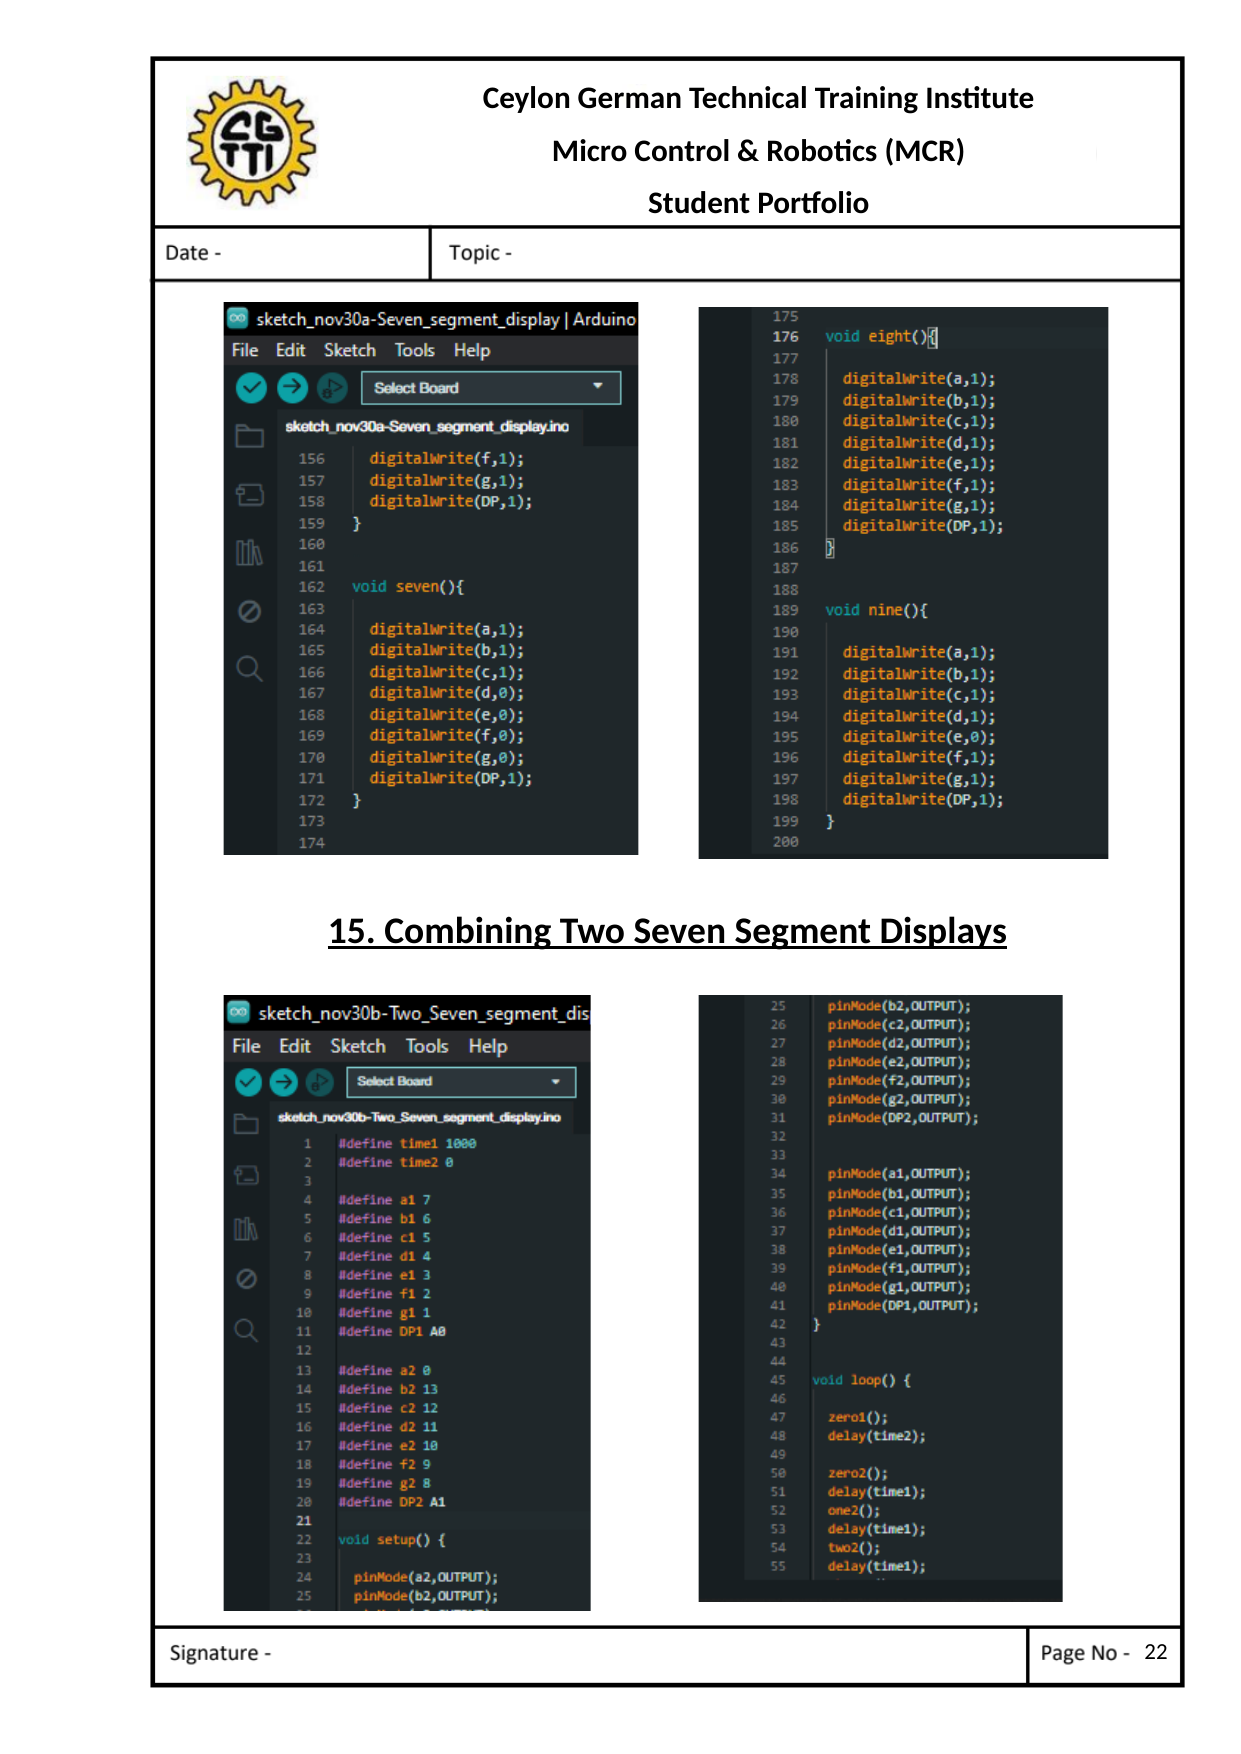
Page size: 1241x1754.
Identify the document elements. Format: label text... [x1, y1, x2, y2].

picture [0, 0, 1241, 1753]
subtitle 15. Combining Two Seven Segment Displays [165, 907, 1170, 953]
